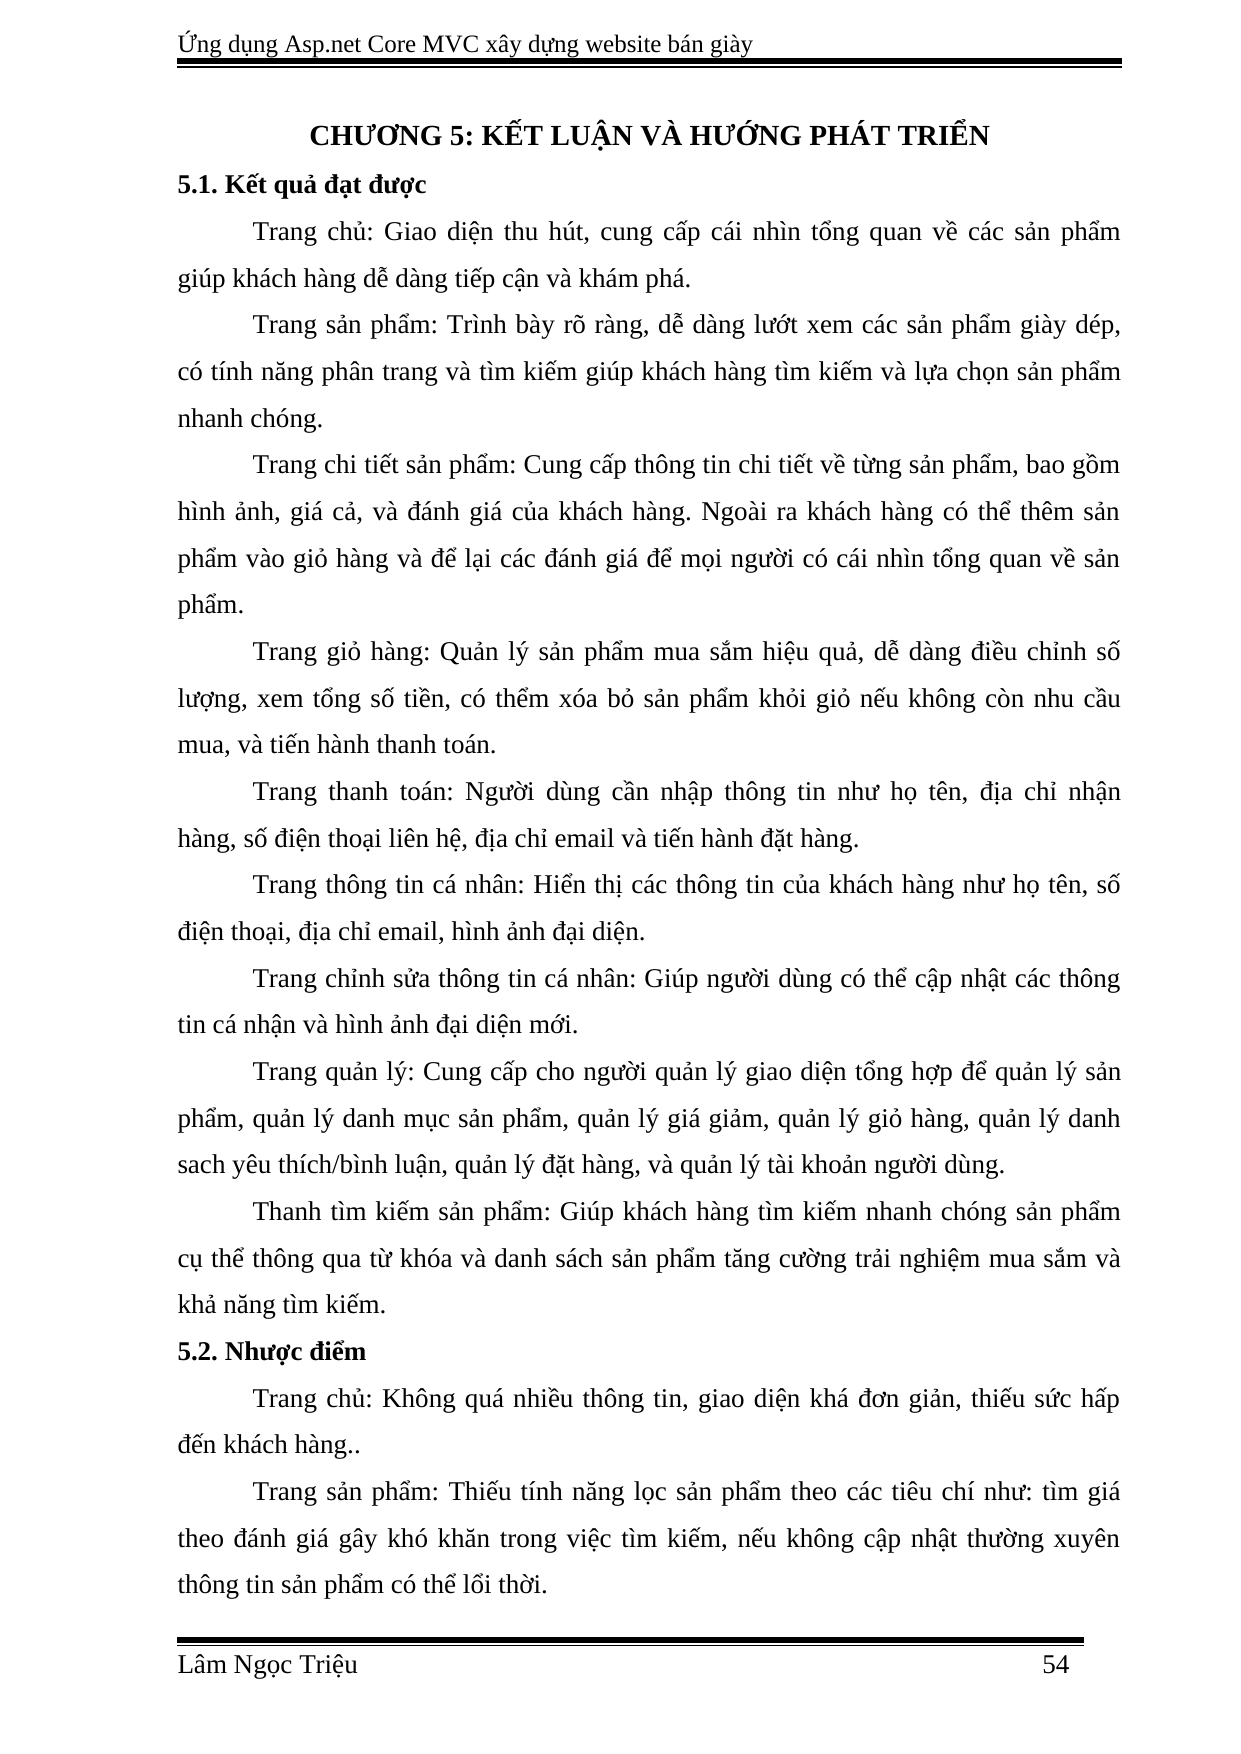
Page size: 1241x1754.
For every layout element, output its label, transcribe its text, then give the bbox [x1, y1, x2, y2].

subtitle Kết quả đạt được [177, 168, 1122, 199]
text Trang giỏ hàng: Quản lý sản phẩm mua sắm hiệu quả, dễ dàng điều chỉnh số lượng, xem tổng số tiền, có thểm xóa bỏ sản phẩm khỏi giỏ nếu không còn nhu cầu mua, và tiến hành thanh toán. [177, 635, 1122, 759]
text Trang sản phẩm: Trình bày rõ ràng, dễ dàng lướt xem các sản phẩm giày dép, có tính năng phân trang và tìm kiếm giúp khách hàng tìm kiếm và lựa chọn sản phẩm nhanh chóng. [177, 308, 1122, 433]
text Trang chủ: Giao diện thu hút, cung cấp cái nhìn tổng quan về các sản phẩm giúp khách hàng dễ dàng tiếp cận và khám phá. [177, 215, 1122, 293]
text Trang thanh toán: Người dùng cần nhập thông tin như họ tên, địa chỉ nhận hàng, số điện thoại liên hệ, địa chỉ email và tiến hành đặt hàng. [177, 775, 1122, 853]
subtitle Nhược điểm [177, 1335, 1122, 1366]
text Trang chủ: Không quá nhiều thông tin, giao diện khá đơn giản, thiếu sức hấp đến khách hàng.. [177, 1382, 1122, 1459]
subtitle KẾT LUẬN VÀ HƯỚNG PHÁT TRIỂN [177, 118, 1122, 152]
text Trang chỉnh sửa thông tin cá nhân: Giúp người dùng có thể cập nhật các thông tin cá nhận và hình ảnh đại diện mới. [177, 962, 1122, 1039]
text Trang sản phẩm: Thiếu tính năng lọc sản phẩm theo các tiêu chí như: tìm giá theo đánh giá gây khó khăn trong việc tìm kiếm, nếu không cập nhật thường xuyên thông tin sản phẩm có thể lổi thời. [177, 1475, 1122, 1599]
text Trang quản lý: Cung cấp cho người quản lý giao diện tổng hợp để quản lý sản phẩm, quản lý danh mục sản phẩm, quản lý giá giảm, quản lý giỏ hàng, quản lý danh sach yêu thích/bình luận, quản lý đặt hàng, và quản lý tài khoản người dùng. [177, 1055, 1122, 1179]
text Trang chi tiết sản phẩm: Cung cấp thông tin chi tiết về từng sản phẩm, bao gồm hình ảnh, giá cả, và đánh giá của khách hàng. Ngoài ra khách hàng có thể thêm sản phẩm vào giỏ hàng và để lại các đánh giá để mọi người có cái nhìn tổng quan về sản phẩm. [177, 448, 1122, 619]
text Trang thông tin cá nhân: Hiển thị các thông tin của khách hàng như họ tên, số điện thoại, địa chỉ email, hình ảnh đại diện. [177, 868, 1122, 946]
text Thanh tìm kiếm sản phẩm: Giúp khách hàng tìm kiếm nhanh chóng sản phẩm cụ thể thông qua từ khóa và danh sách sản phẩm tăng cường trải nghiệm mua sắm và khả năng tìm kiếm. [177, 1195, 1122, 1319]
